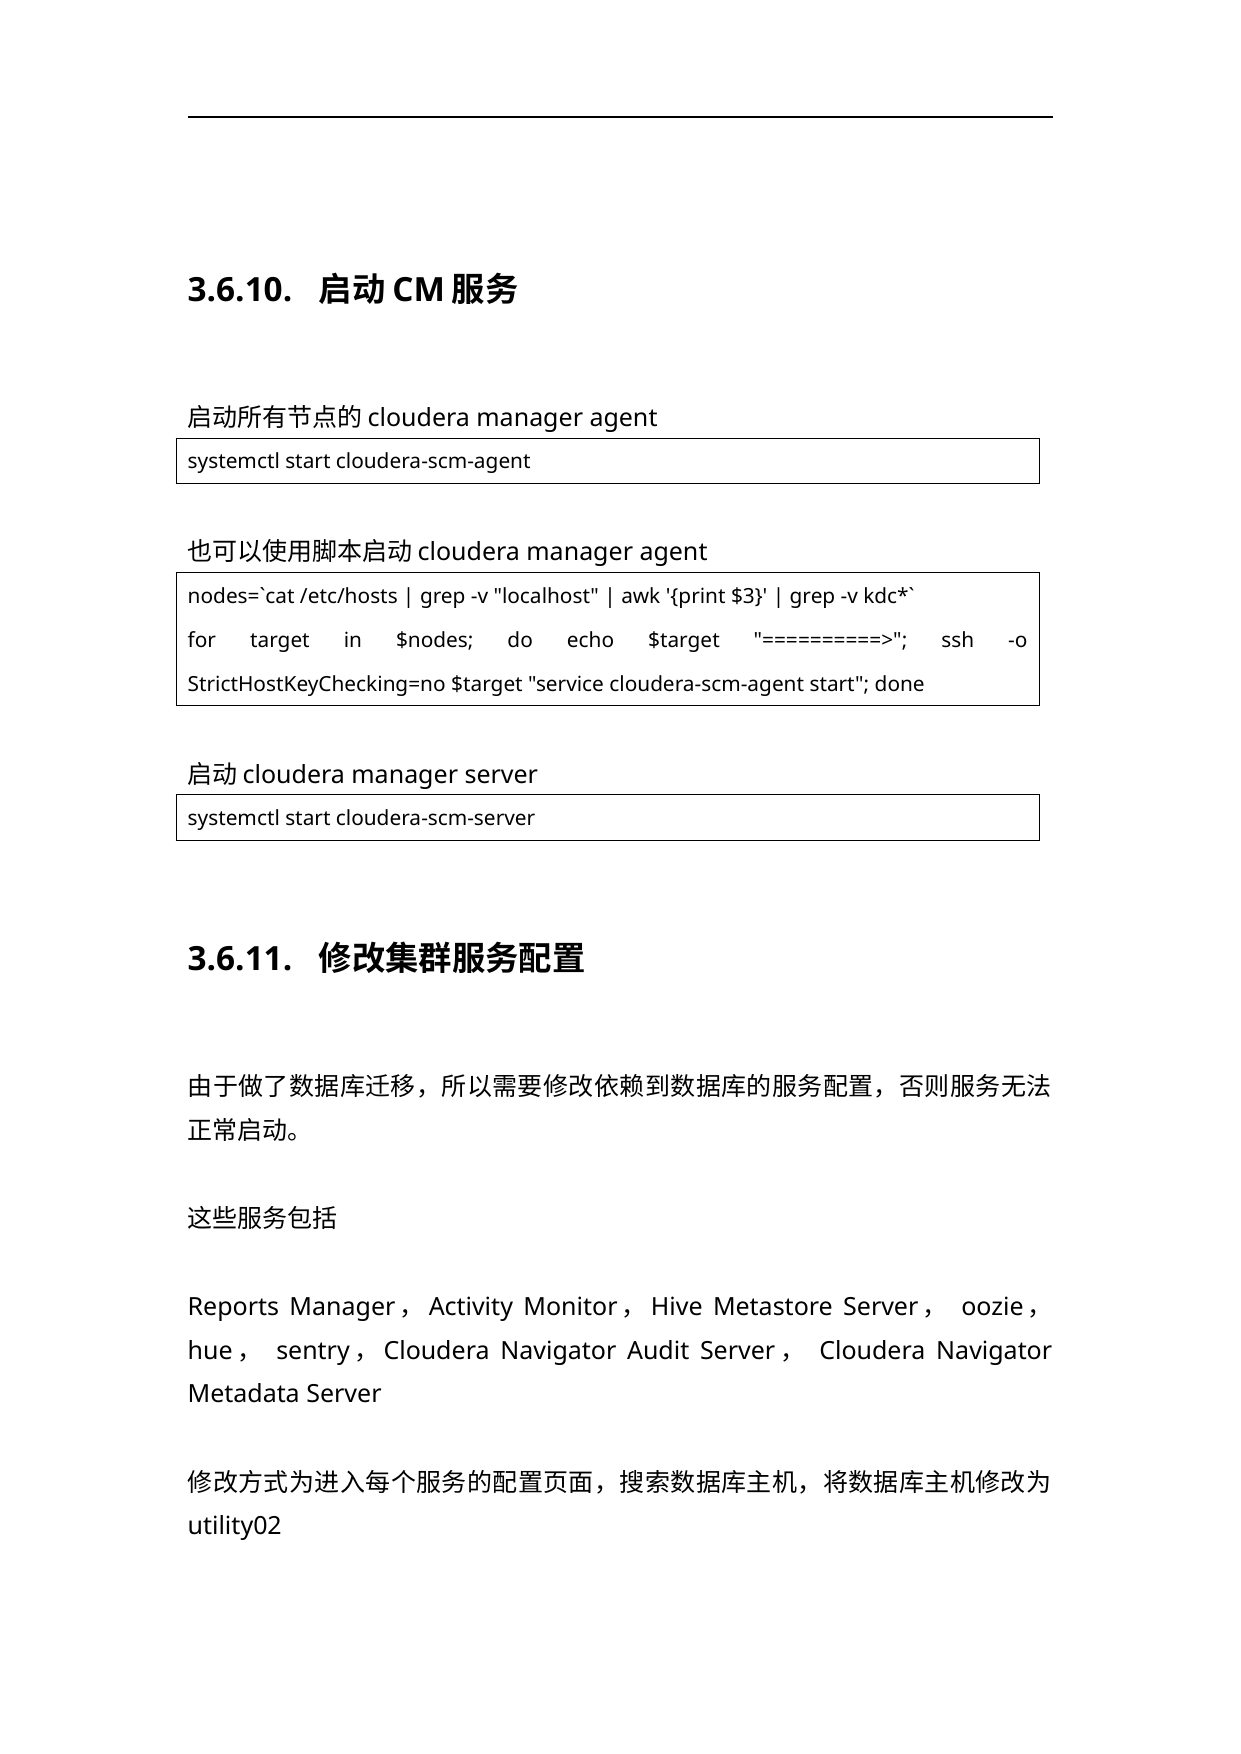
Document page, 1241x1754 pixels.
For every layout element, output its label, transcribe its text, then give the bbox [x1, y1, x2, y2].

text 启动所有节点的cloudera manager agent [187, 394, 1053, 438]
text 修改方式为进入每个服务的配置页面，搜索数据库主机，将数据库主机修改为utility02 [187, 1459, 1053, 1547]
text 启动cloudera manager server [187, 750, 1053, 794]
table_header nodes=`cat /etc/hosts | grep -v "localhost" | awk '{print $3}' | grep -v kdc*` for target in $nodes; do echo $target "==========>"; ssh -o StrictHostKeyChecking=no $target "service cloudera-scm-agent start"; done [177, 573, 1039, 705]
text 也可以使用脚本启动cloudera manager agent [187, 528, 1053, 572]
table_header systemctl start cloudera-scm-agent [177, 439, 1039, 483]
subtitle 启动CM服务 [187, 243, 1053, 331]
table_header systemctl start cloudera-scm-server [177, 795, 1039, 839]
text 由于做了数据库迁移，所以需要修改依赖到数据库的服务配置，否则服务无法正常启动。 [187, 1062, 1053, 1150]
text 这些服务包括 [187, 1194, 1053, 1238]
subtitle 修改集群服务配置 [187, 912, 1053, 1000]
text Reports Manager，Activity Monitor，Hive Metastore Server， oozie， hue， sentry，Cloudera Navigator Audit Server， Cloudera Navigator Metadata Server [187, 1282, 1053, 1415]
